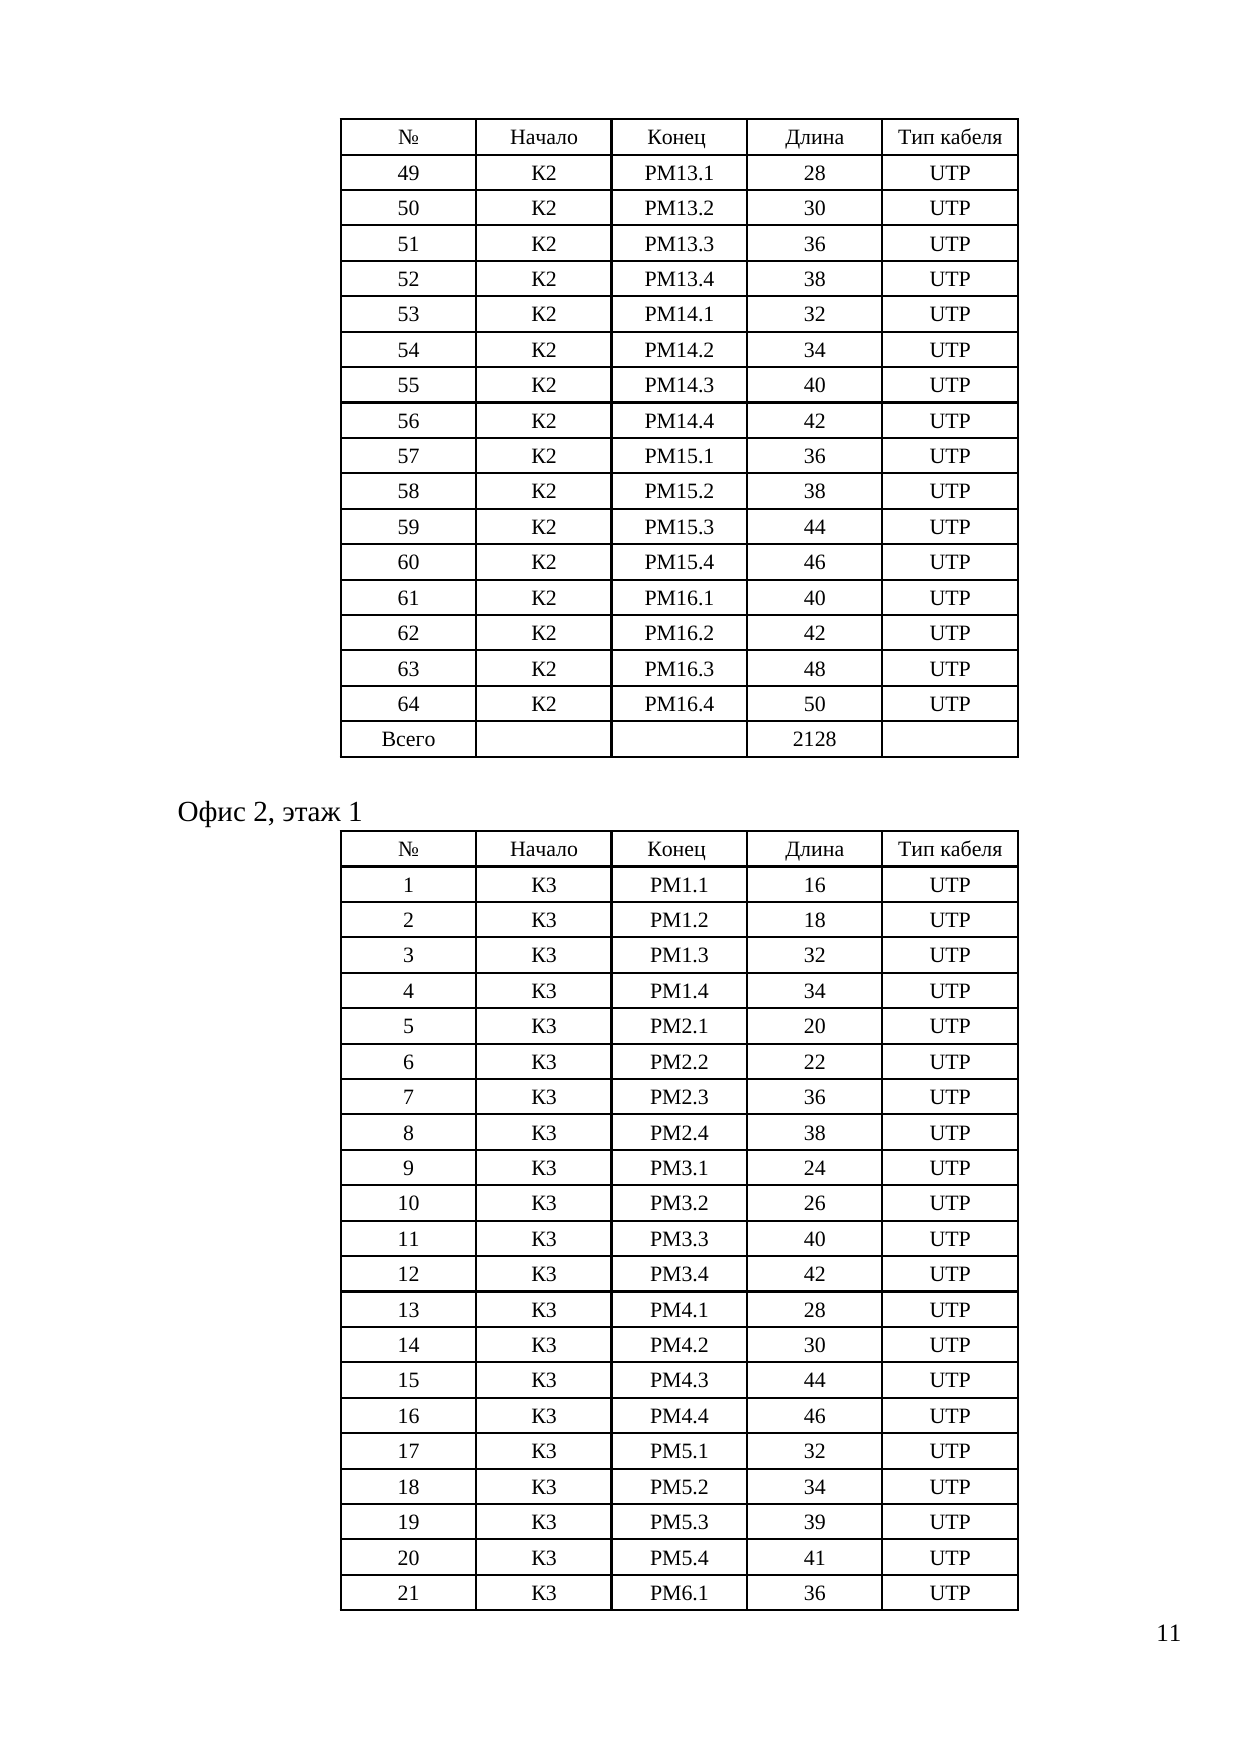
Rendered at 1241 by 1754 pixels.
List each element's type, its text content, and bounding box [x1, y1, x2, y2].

table_cell UTP [883, 687, 1017, 720]
table_cell 30 [748, 1328, 881, 1361]
table_header Начало [477, 832, 610, 865]
table_cell РМ1.4 [613, 974, 746, 1007]
table_cell 49 [342, 156, 475, 189]
table_cell К3 [477, 868, 610, 901]
table_cell К3 [477, 1151, 610, 1184]
table_cell К2 [477, 404, 610, 437]
table_cell К3 [477, 1576, 610, 1609]
table_cell 32 [748, 297, 881, 331]
table_cell UTP [883, 333, 1017, 366]
table_cell К3 [477, 1257, 610, 1290]
table_cell UTP [883, 226, 1017, 260]
table_cell К2 [477, 368, 610, 401]
table_cell РМ14.2 [613, 333, 746, 366]
table_cell К3 [477, 938, 610, 972]
table_cell 41 [748, 1540, 881, 1574]
table_cell 16 [748, 868, 881, 901]
table_cell РМ1.1 [613, 868, 746, 901]
table_cell UTP [883, 1222, 1017, 1255]
table_cell К3 [477, 1186, 610, 1219]
table_cell 32 [748, 938, 881, 972]
table_cell 34 [748, 1470, 881, 1503]
table_cell UTP [883, 1328, 1017, 1361]
table_cell 54 [342, 333, 475, 366]
table_header Начало [477, 120, 610, 153]
table_cell 18 [748, 903, 881, 936]
table_cell UTP [883, 1576, 1017, 1609]
table_cell 6 [342, 1045, 475, 1078]
table_cell РМ4.1 [613, 1293, 746, 1326]
table_cell UTP [883, 903, 1017, 936]
table_cell 34 [748, 974, 881, 1007]
table_cell UTP [883, 1399, 1017, 1432]
table_header Конец [613, 832, 746, 865]
table_cell [613, 722, 746, 756]
table_cell РМ5.4 [613, 1540, 746, 1574]
table_cell РМ3.4 [613, 1257, 746, 1290]
table_cell 36 [748, 226, 881, 260]
table_cell 64 [342, 687, 475, 720]
table_cell РМ2.2 [613, 1045, 746, 1078]
table_cell РМ15.4 [613, 545, 746, 578]
table_cell 18 [342, 1470, 475, 1503]
table_cell К2 [477, 191, 610, 224]
text Офис 2, этаж 1 [177, 794, 1181, 827]
table_cell К2 [477, 226, 610, 260]
table_cell UTP [883, 1257, 1017, 1290]
table_cell РМ16.2 [613, 616, 746, 649]
table_cell 26 [748, 1186, 881, 1219]
table_cell UTP [883, 404, 1017, 437]
table_cell 14 [342, 1328, 475, 1361]
table_cell К3 [477, 1434, 610, 1467]
table_cell 28 [748, 156, 881, 189]
table_cell [477, 722, 610, 756]
table_cell К3 [477, 1045, 610, 1078]
table_cell 42 [748, 616, 881, 649]
table_cell К3 [477, 1009, 610, 1042]
table_cell К2 [477, 474, 610, 508]
table_cell К2 [477, 545, 610, 578]
table_cell К3 [477, 1505, 610, 1538]
table_cell К2 [477, 297, 610, 331]
table_cell 46 [748, 1399, 881, 1432]
table_cell UTP [883, 156, 1017, 189]
table_cell К2 [477, 439, 610, 472]
table_cell К2 [477, 333, 610, 366]
table_cell 11 [342, 1222, 475, 1255]
table_cell UTP [883, 938, 1017, 972]
table_cell К3 [477, 1540, 610, 1574]
table_cell 22 [748, 1045, 881, 1078]
table_cell 58 [342, 474, 475, 508]
table_cell UTP [883, 1009, 1017, 1042]
table_cell UTP [883, 1293, 1017, 1326]
table_header Длина [748, 832, 881, 865]
table_cell 50 [342, 191, 475, 224]
table_cell РМ16.4 [613, 687, 746, 720]
table_cell UTP [883, 1540, 1017, 1574]
table_cell UTP [883, 1045, 1017, 1078]
table_cell UTP [883, 474, 1017, 508]
table_cell 53 [342, 297, 475, 331]
table_cell UTP [883, 297, 1017, 331]
table_cell Всего [342, 722, 475, 756]
table_cell РМ3.1 [613, 1151, 746, 1184]
table_cell РМ13.4 [613, 262, 746, 295]
table_cell 51 [342, 226, 475, 260]
table_cell 5 [342, 1009, 475, 1042]
table_cell РМ4.2 [613, 1328, 746, 1361]
table_cell 36 [748, 1576, 881, 1609]
table_cell UTP [883, 1434, 1017, 1467]
table_cell РМ13.3 [613, 226, 746, 260]
table_cell 16 [342, 1399, 475, 1432]
table_cell К3 [477, 1080, 610, 1113]
table_cell К3 [477, 1293, 610, 1326]
table_cell К2 [477, 581, 610, 614]
table_cell 44 [748, 1363, 881, 1397]
table_cell РМ2.3 [613, 1080, 746, 1113]
table_cell UTP [883, 1080, 1017, 1113]
table_cell 20 [748, 1009, 881, 1042]
table_cell 15 [342, 1363, 475, 1397]
table_cell 34 [748, 333, 881, 366]
table_cell 63 [342, 651, 475, 685]
table_cell [883, 722, 1017, 756]
table_cell 9 [342, 1151, 475, 1184]
table_cell UTP [883, 974, 1017, 1007]
table_cell 57 [342, 439, 475, 472]
table_cell РМ3.2 [613, 1186, 746, 1219]
table_cell К3 [477, 1399, 610, 1432]
table_cell 61 [342, 581, 475, 614]
table_cell РМ4.3 [613, 1363, 746, 1397]
table_cell 1 [342, 868, 475, 901]
table_cell РМ2.4 [613, 1115, 746, 1149]
table_cell К2 [477, 156, 610, 189]
table_cell 59 [342, 510, 475, 543]
table_cell К3 [477, 974, 610, 1007]
table_cell UTP [883, 1363, 1017, 1397]
table_cell 21 [342, 1576, 475, 1609]
table_cell К3 [477, 1222, 610, 1255]
table_cell 46 [748, 545, 881, 578]
table_cell 2 [342, 903, 475, 936]
table_cell 60 [342, 545, 475, 578]
table_cell UTP [883, 1115, 1017, 1149]
table_cell РМ5.1 [613, 1434, 746, 1467]
table_cell UTP [883, 191, 1017, 224]
table_header Тип кабеля [883, 120, 1017, 153]
table_cell UTP [883, 1505, 1017, 1538]
table_cell 19 [342, 1505, 475, 1538]
table_cell РМ14.3 [613, 368, 746, 401]
table_cell 42 [748, 1257, 881, 1290]
table_header Длина [748, 120, 881, 153]
table_cell К2 [477, 510, 610, 543]
table_cell 40 [748, 1222, 881, 1255]
table_cell 28 [748, 1293, 881, 1326]
table_cell UTP [883, 439, 1017, 472]
table_cell UTP [883, 545, 1017, 578]
table_cell 17 [342, 1434, 475, 1467]
table_cell РМ5.3 [613, 1505, 746, 1538]
table_cell 38 [748, 1115, 881, 1149]
table_cell UTP [883, 616, 1017, 649]
table_cell К2 [477, 616, 610, 649]
table_cell 8 [342, 1115, 475, 1149]
table_cell 48 [748, 651, 881, 685]
table_cell К3 [477, 1328, 610, 1361]
table_cell 4 [342, 974, 475, 1007]
table_cell РМ13.2 [613, 191, 746, 224]
table_cell РМ1.2 [613, 903, 746, 936]
table_cell 32 [748, 1434, 881, 1467]
table_cell РМ3.3 [613, 1222, 746, 1255]
table_cell К3 [477, 1470, 610, 1503]
table_cell РМ5.2 [613, 1470, 746, 1503]
table_cell 40 [748, 368, 881, 401]
table_cell 56 [342, 404, 475, 437]
table_cell РМ2.1 [613, 1009, 746, 1042]
table_cell РМ14.4 [613, 404, 746, 437]
table_cell РМ1.3 [613, 938, 746, 972]
table_cell 36 [748, 439, 881, 472]
table_cell 42 [748, 404, 881, 437]
table_cell 13 [342, 1293, 475, 1326]
table_cell UTP [883, 581, 1017, 614]
table_cell К2 [477, 262, 610, 295]
table_cell РМ13.1 [613, 156, 746, 189]
table_cell 2128 [748, 722, 881, 756]
table_cell UTP [883, 262, 1017, 295]
table_cell РМ15.2 [613, 474, 746, 508]
table_cell РМ16.1 [613, 581, 746, 614]
table_cell 52 [342, 262, 475, 295]
table_cell РМ15.3 [613, 510, 746, 543]
table_cell РМ16.3 [613, 651, 746, 685]
table_cell К3 [477, 1115, 610, 1149]
table_cell UTP [883, 510, 1017, 543]
table_cell 38 [748, 474, 881, 508]
table_header № [342, 832, 475, 865]
table_cell 3 [342, 938, 475, 972]
table_cell UTP [883, 1186, 1017, 1219]
table_cell 40 [748, 581, 881, 614]
table_cell 20 [342, 1540, 475, 1574]
table_cell К2 [477, 687, 610, 720]
table_cell 38 [748, 262, 881, 295]
table_cell 24 [748, 1151, 881, 1184]
table_header Конец [613, 120, 746, 153]
table_header № [342, 120, 475, 153]
table_cell 50 [748, 687, 881, 720]
table_cell К3 [477, 1363, 610, 1397]
table_cell 36 [748, 1080, 881, 1113]
table_cell 12 [342, 1257, 475, 1290]
table_cell UTP [883, 368, 1017, 401]
table_cell 62 [342, 616, 475, 649]
table_cell 55 [342, 368, 475, 401]
table_cell UTP [883, 651, 1017, 685]
table_cell К3 [477, 903, 610, 936]
table_cell РМ4.4 [613, 1399, 746, 1432]
table_cell 30 [748, 191, 881, 224]
table_cell РМ14.1 [613, 297, 746, 331]
table_header Тип кабеля [883, 832, 1017, 865]
table_cell UTP [883, 1470, 1017, 1503]
table_cell 10 [342, 1186, 475, 1219]
table_cell UTP [883, 1151, 1017, 1184]
table_cell РМ15.1 [613, 439, 746, 472]
table_cell 44 [748, 510, 881, 543]
table_cell 39 [748, 1505, 881, 1538]
table_cell 7 [342, 1080, 475, 1113]
table_cell К2 [477, 651, 610, 685]
table_cell РМ6.1 [613, 1576, 746, 1609]
table_cell UTP [883, 868, 1017, 901]
